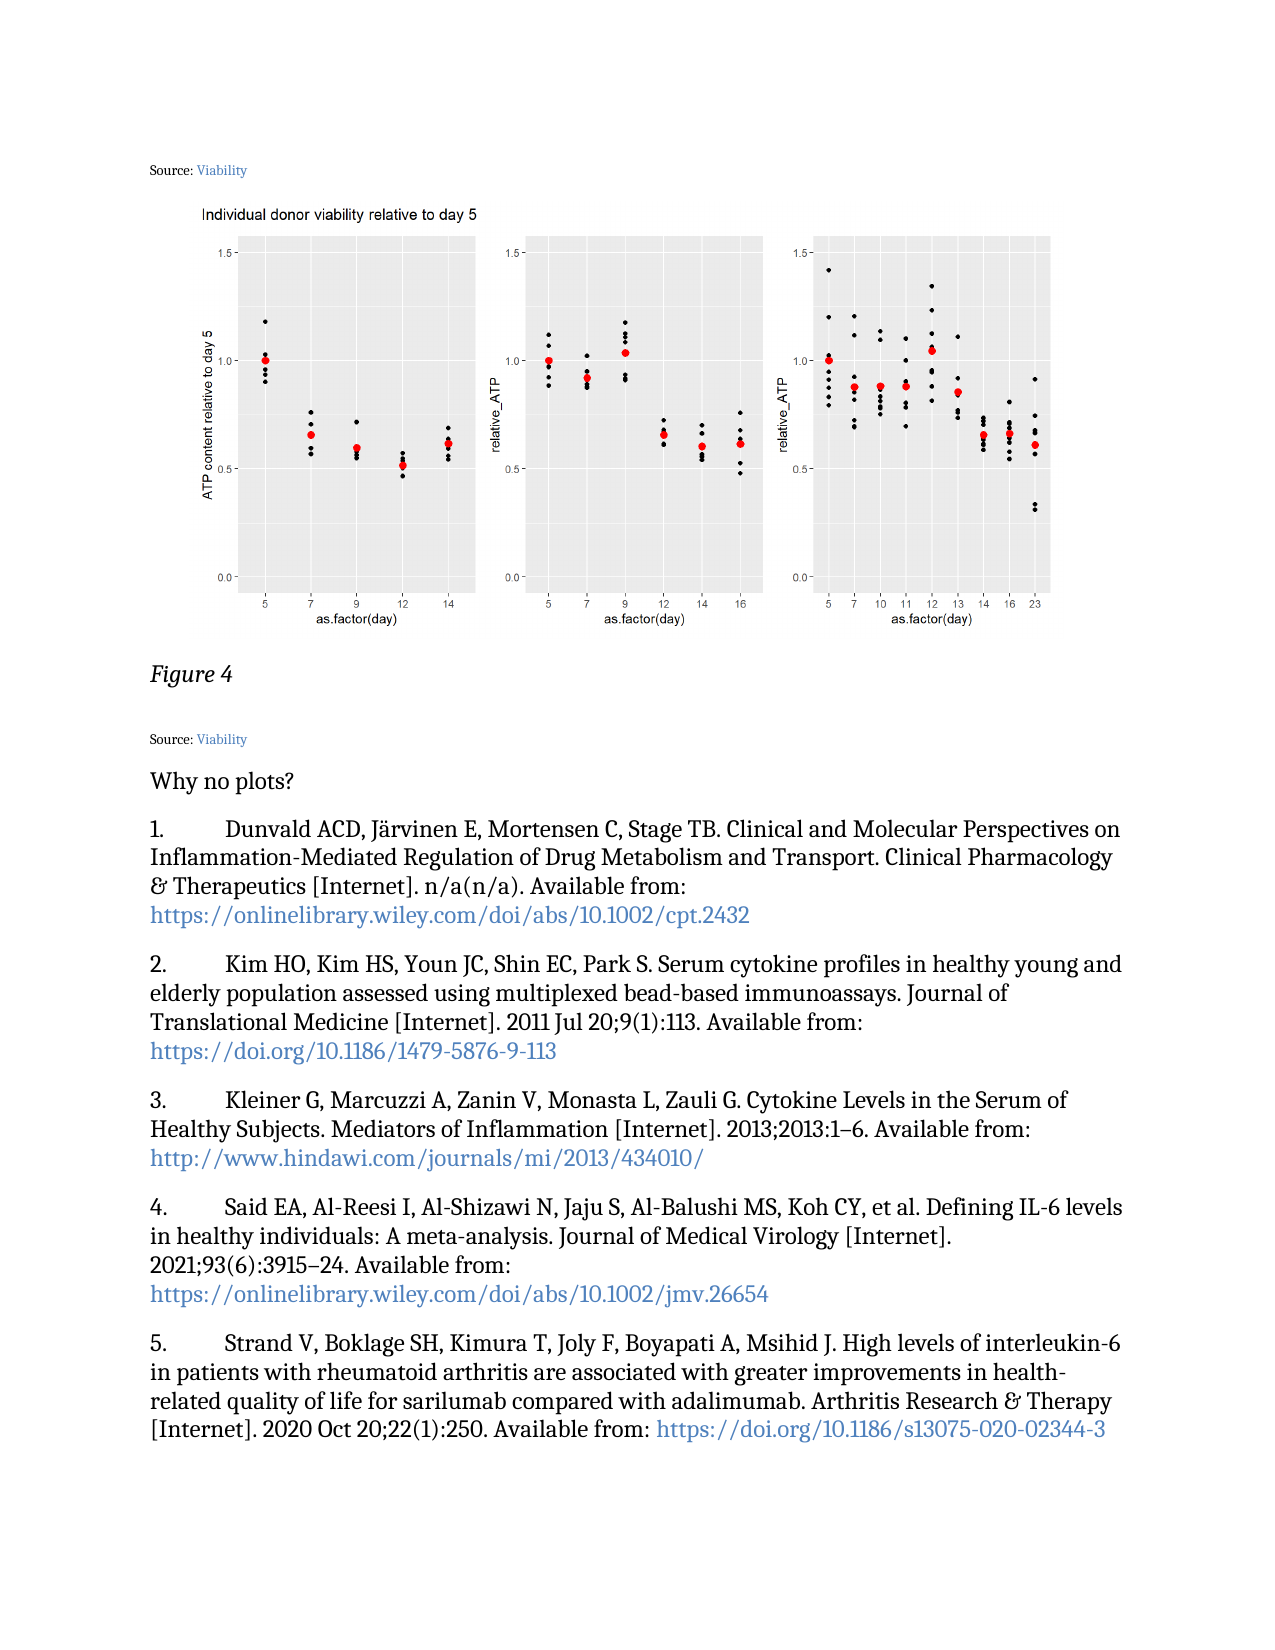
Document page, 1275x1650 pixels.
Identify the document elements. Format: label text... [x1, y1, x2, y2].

text 3. Kleiner G, Marcuzzi A, Zanin V, Monasta L, Zauli G. Cytokine Levels in the Serum of Healthy Subjects. Mediators of Inflammation [Internet]. 2013;2013:1–6. Available from: http://www.hindawi.com/journals/mi/2013/434010/ [150, 1086, 1125, 1172]
table_header Figure 4 [139, 198, 1114, 701]
text Source: Viability [150, 150, 1125, 179]
text 1. Dunvald ACD, Järvinen E, Mortensen C, Stage TB. Clinical and Molecular Perspectives on Inflammation-Mediated Regulation of Drug Metabolism and Transport. Clinical Pharmacology & Therapeutics [Internet]. n/a(n/a). Available from: https://onlinelibrary.wiley.com/doi/abs/10.1002/cpt.2432 [150, 814, 1125, 929]
text Source: Viability [150, 719, 1125, 748]
text 2. Kim HO, Kim HS, Youn JC, Shin EC, Park S. Serum cytokine profiles in healthy young and elderly population assessed using multiplexed bead-based immunoassays. Journal of Translational Medicine [Internet]. 2011 Jul 20;9(1):113. Available from: https://doi.org/10.1186/1479-5876-9-113 [150, 950, 1125, 1065]
text 5. Strand V, Boklage SH, Kimura T, Joly F, Boyapati A, Msihid J. High levels of interleukin-6 in patients with rheumatoid arthritis are associated with greater improvements in health-related quality of life for sarilumab compared with adalimumab. Arthritis Research & Therapy [Internet]. 2020 Oct 20;22(1):250. Available from: https://doi.org/10.1186/s13075-020-02344-3 [150, 1329, 1125, 1444]
text 4. Said EA, Al-Reesi I, Al-Shizawi N, Jaju S, Al-Balushi MS, Koh CY, et al. Defining IL-6 levels in healthy individuals: A meta-analysis. Journal of Medical Virology [Internet]. 2021;93(6):3915–24. Available from: https://onlinelibrary.wiley.com/doi/abs/10.1002/jmv.26654 [150, 1193, 1125, 1308]
text Why no plots? [150, 767, 1125, 796]
picture [188, 201, 1064, 639]
